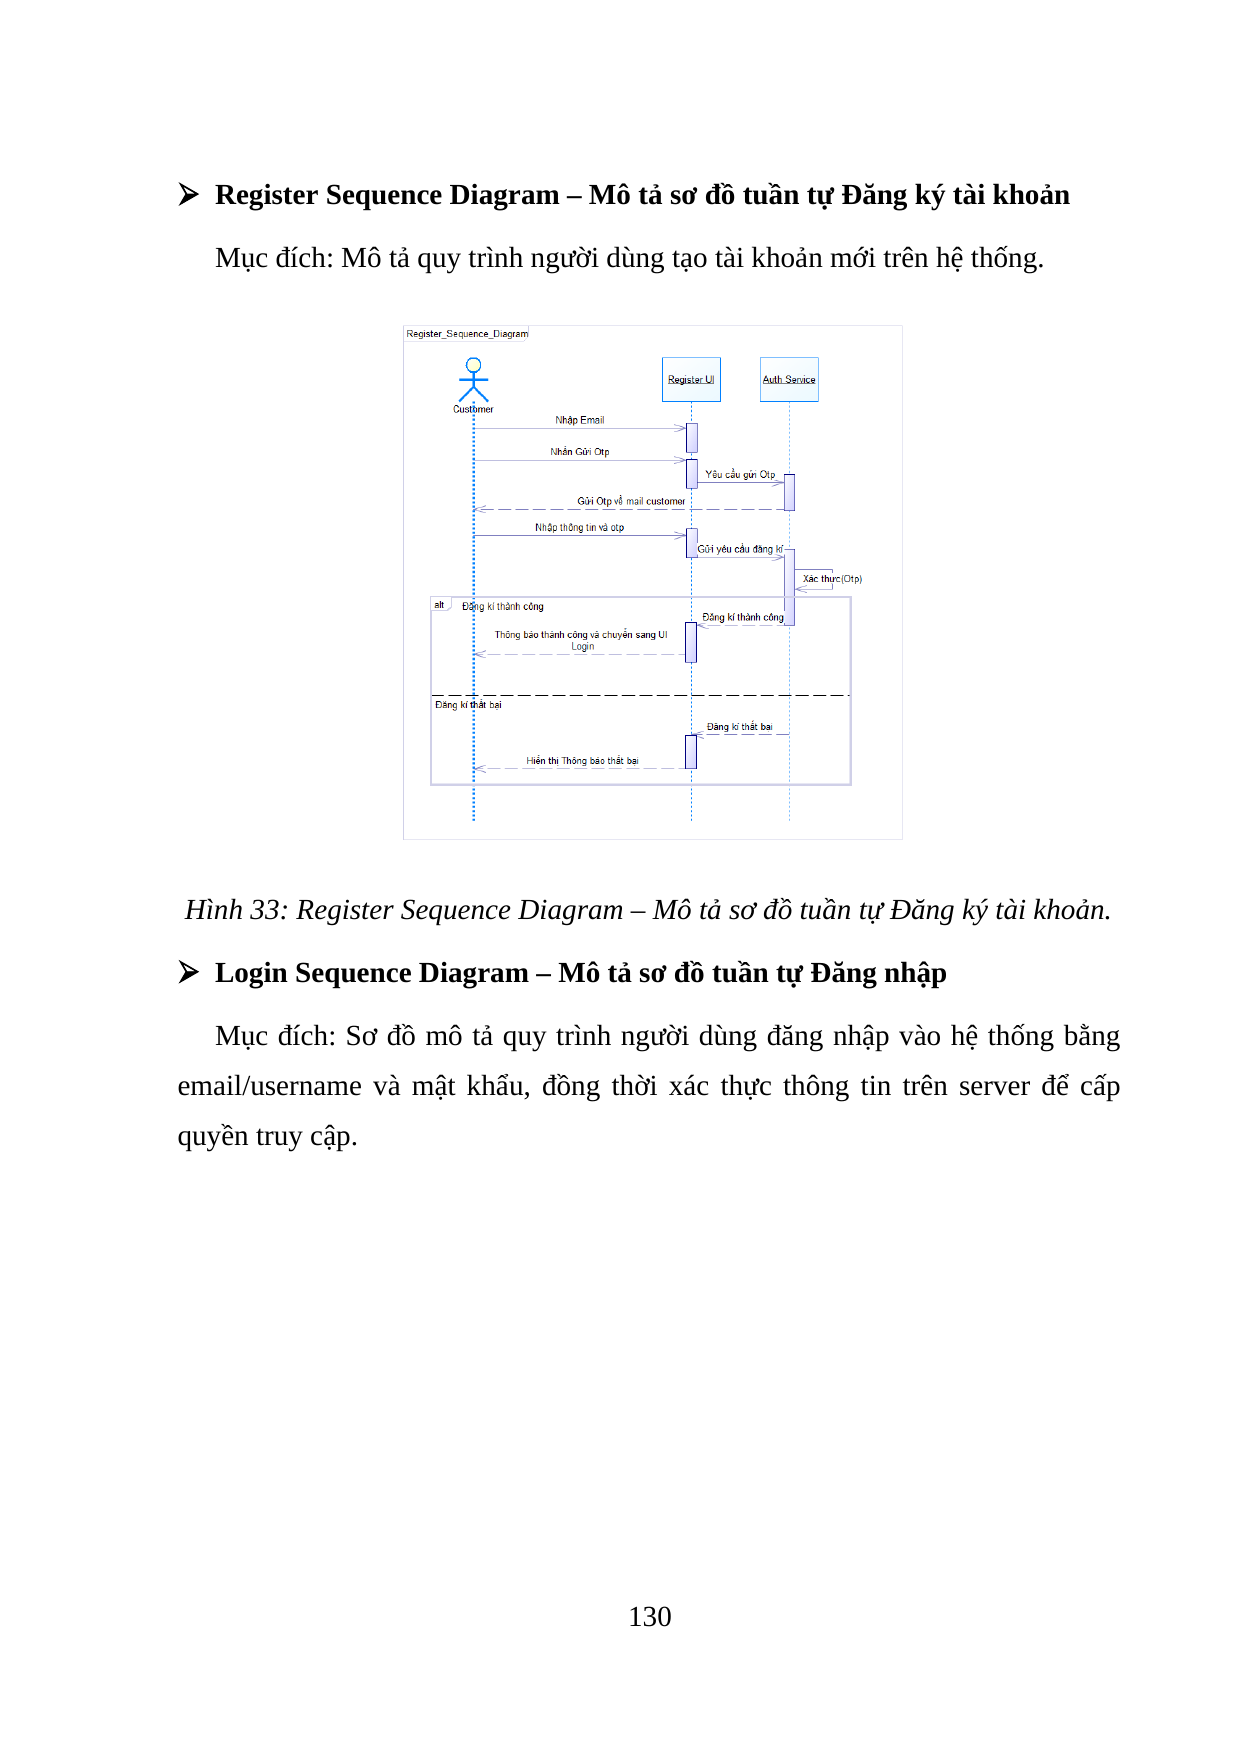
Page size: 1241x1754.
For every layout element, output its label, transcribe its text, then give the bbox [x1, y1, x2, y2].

list Login Sequence Diagram – Mô tả sơ đồ tuần tự Đăng nhập [177, 955, 1122, 988]
text Hình 33: Register Sequence Diagram – Mô tả sơ đồ tuần tự Đăng ký tài khoản. [177, 892, 1122, 926]
list Register Sequence Diagram – Mô tả sơ đồ tuần tự Đăng ký tài khoản [177, 177, 1122, 211]
picture [373, 302, 926, 863]
text Mục đích: Mô tả quy trình người dùng tạo tài khoản mới trên hệ thống. [177, 240, 1122, 274]
text Mục đích: Sơ đồ mô tả quy trình người dùng đăng nhập vào hệ thống bằng email/username và mật khẩu, đồng thời xác thực thông tin trên server để cấp quyền truy cập. [177, 1018, 1122, 1152]
